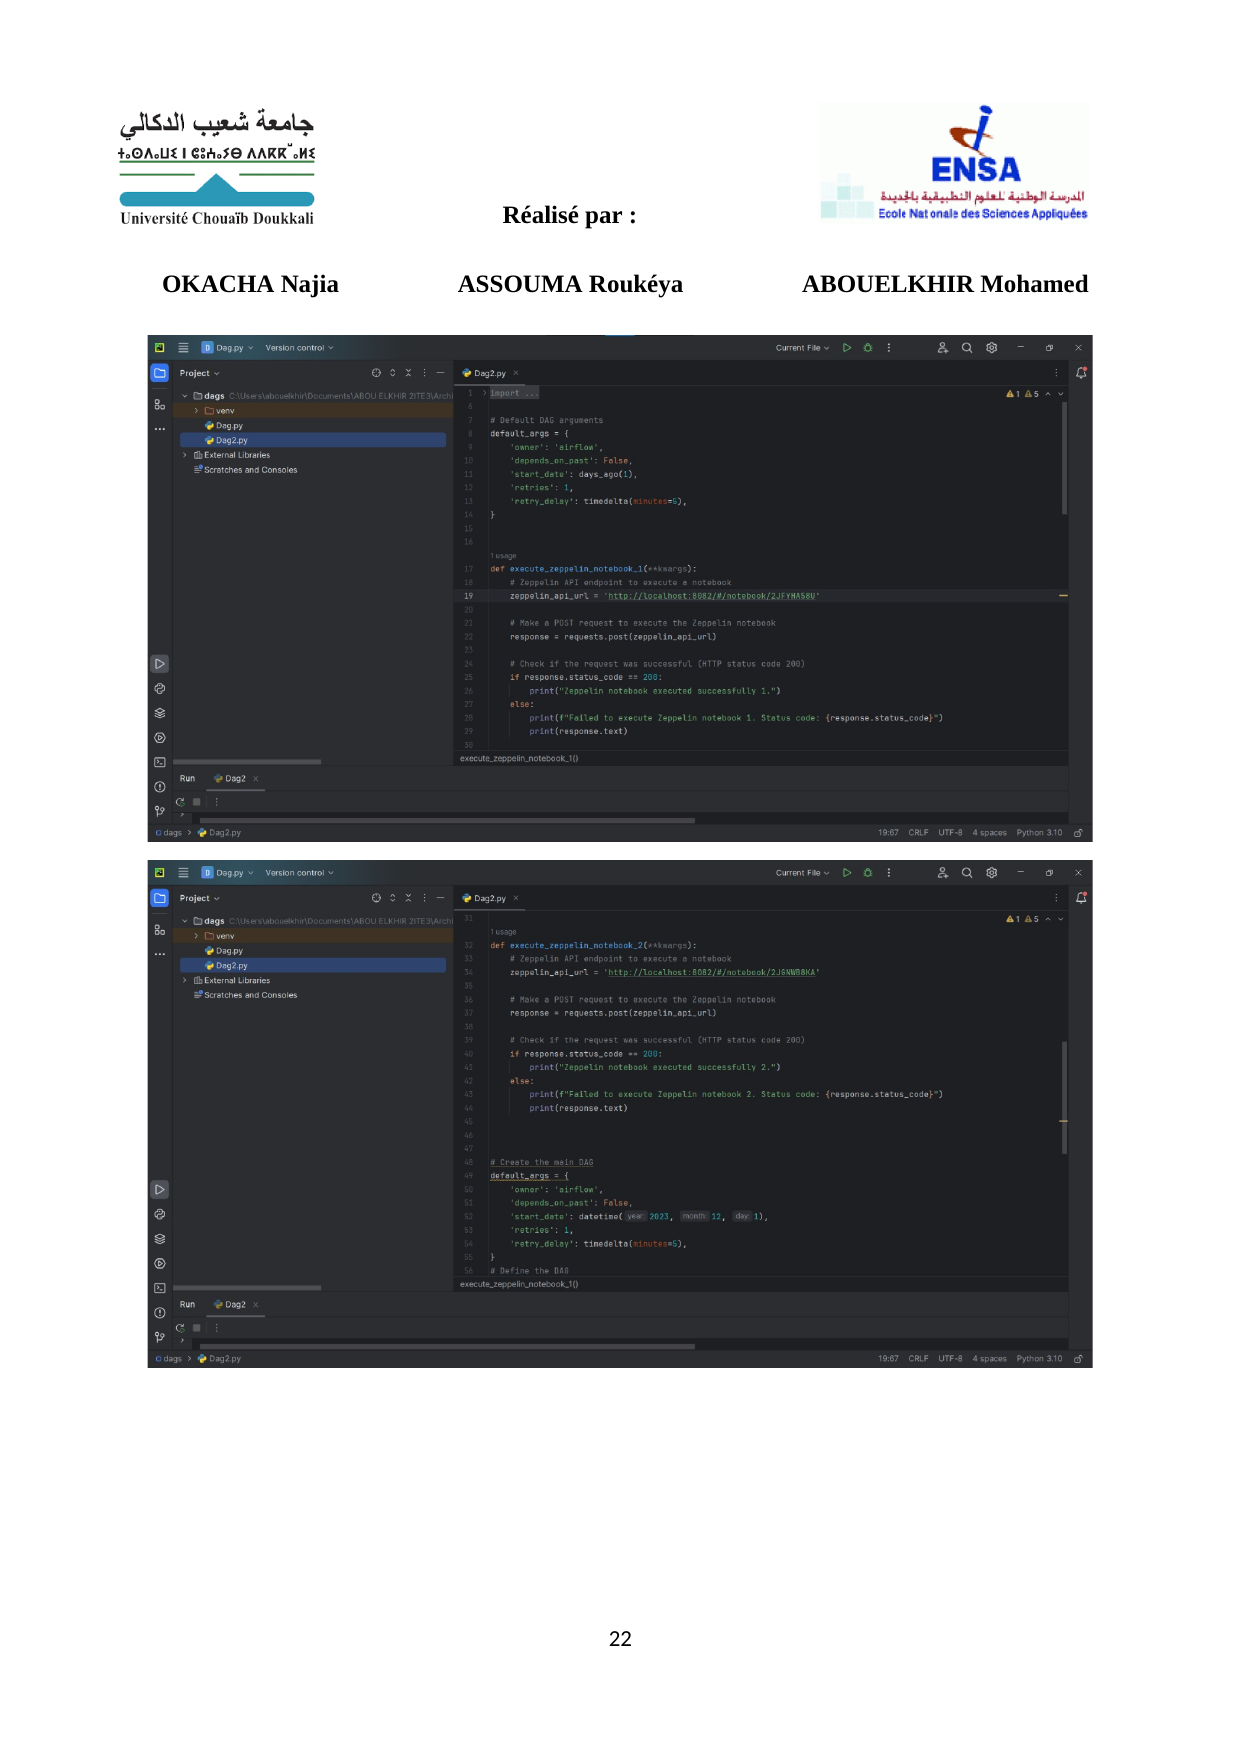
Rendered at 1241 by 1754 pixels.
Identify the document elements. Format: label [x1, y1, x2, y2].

picture [147, 860, 1093, 1368]
picture [147, 335, 1093, 842]
picture [118, 108, 315, 224]
picture [818, 102, 1091, 224]
